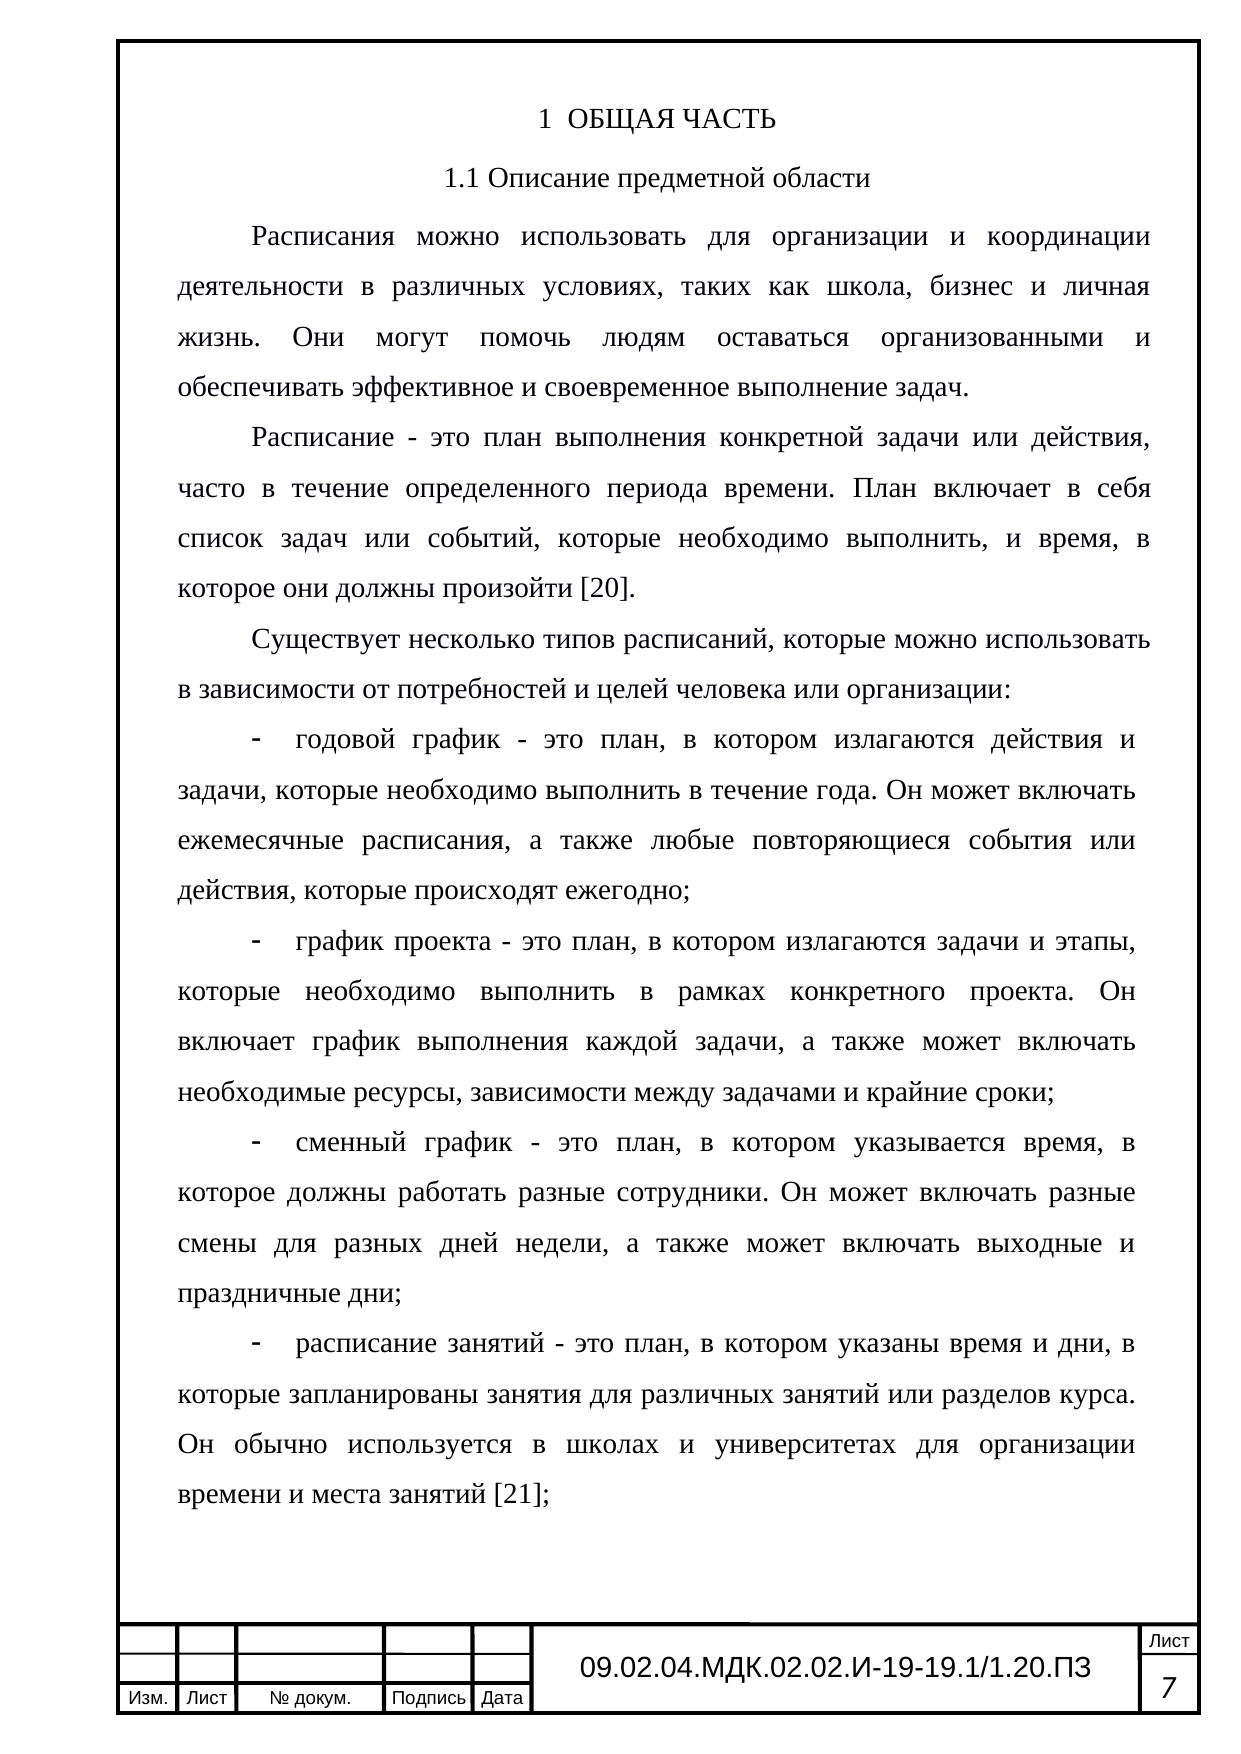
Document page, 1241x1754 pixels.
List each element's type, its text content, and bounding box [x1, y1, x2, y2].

list расписание занятий - это план, в котором указаны время и дни, в которые запланированы занятия для различных занятий или разделов курса. Он обычно используется в школах и университетах для организации времени и места занятий [21]; [177, 1325, 1137, 1510]
text Расписания можно использовать для организации и координации деятельности в различных условиях, таких как школа, бизнес и личная жизнь. Они могут помочь людям оставаться организованными и обеспечивать эффективное и своевременное выполнение задач. [177, 218, 1152, 403]
list сменный график - это план, в котором указывается время, в которое должны работать разные сотрудники. Он может включать разные смены для разных дней недели, а также может включать выходные и праздничные дни; [177, 1124, 1137, 1309]
text Расписание - это план выполнения конкретной задачи или действия, часто в течение определенного периода времени. План включает в себя список задач или событий, которые необходимо выполнить, и время, в которое они должны произойти [20]. [177, 419, 1152, 604]
list график проекта - это план, в котором излагаются задачи и этапы, которые необходимо выполнить в рамках конкретного проекта. Он включает график выполнения каждой задачи, а также может включать необходимые ресурсы, зависимости между задачами и крайние сроки; [177, 923, 1137, 1107]
subtitle Общая часть [177, 101, 1137, 135]
list годовой график - это план, в котором излагаются действия и задачи, которые необходимо выполнить в течение года. Он может включать ежемесячные расписания, а также любые повторяющиеся события или действия, которые происходят ежегодно; [177, 721, 1137, 906]
subtitle Описание предметной области [177, 160, 1137, 193]
text Существует несколько типов расписаний, которые можно использовать в зависимости от потребностей и целей человека или организации: [177, 621, 1152, 704]
